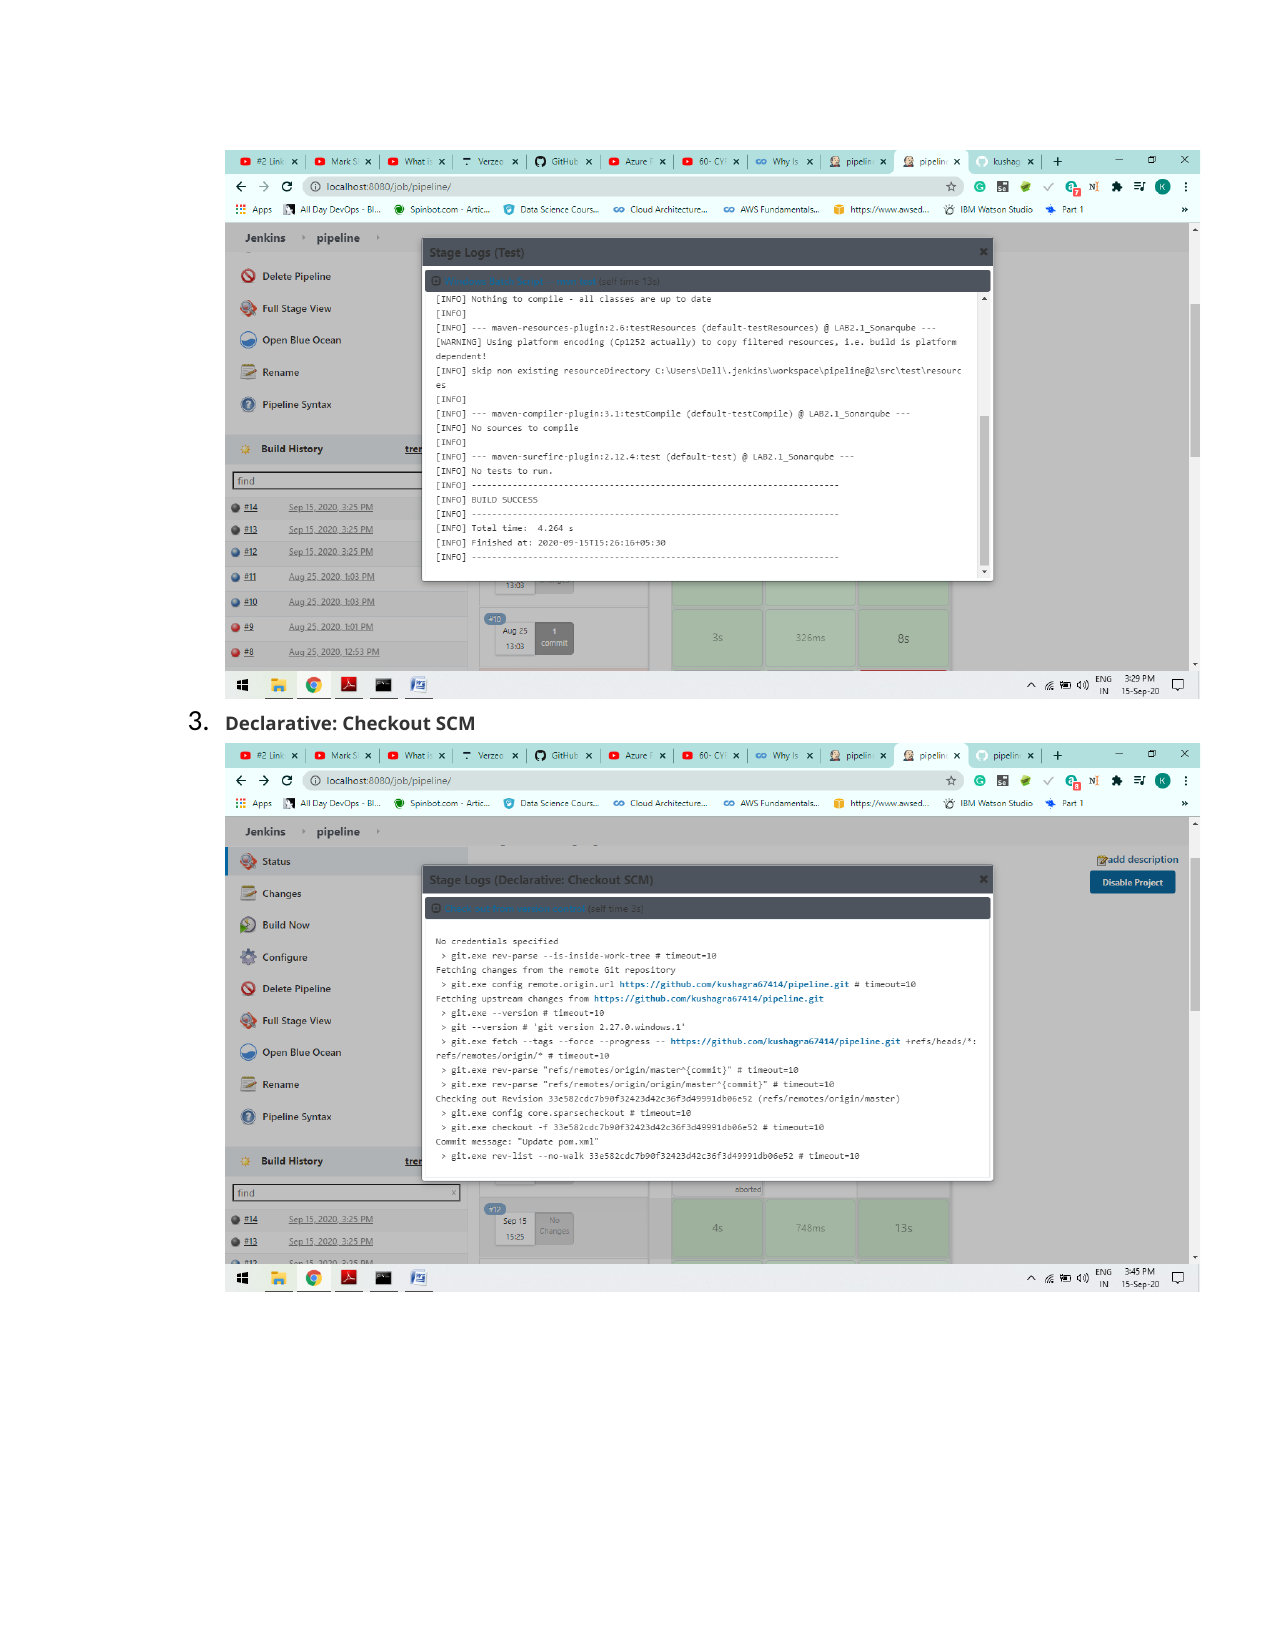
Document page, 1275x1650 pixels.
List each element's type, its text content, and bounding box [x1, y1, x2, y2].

picture [225, 743, 1200, 1292]
list Declarative: Checkout SCM [187, 702, 1125, 738]
picture [225, 150, 1200, 699]
